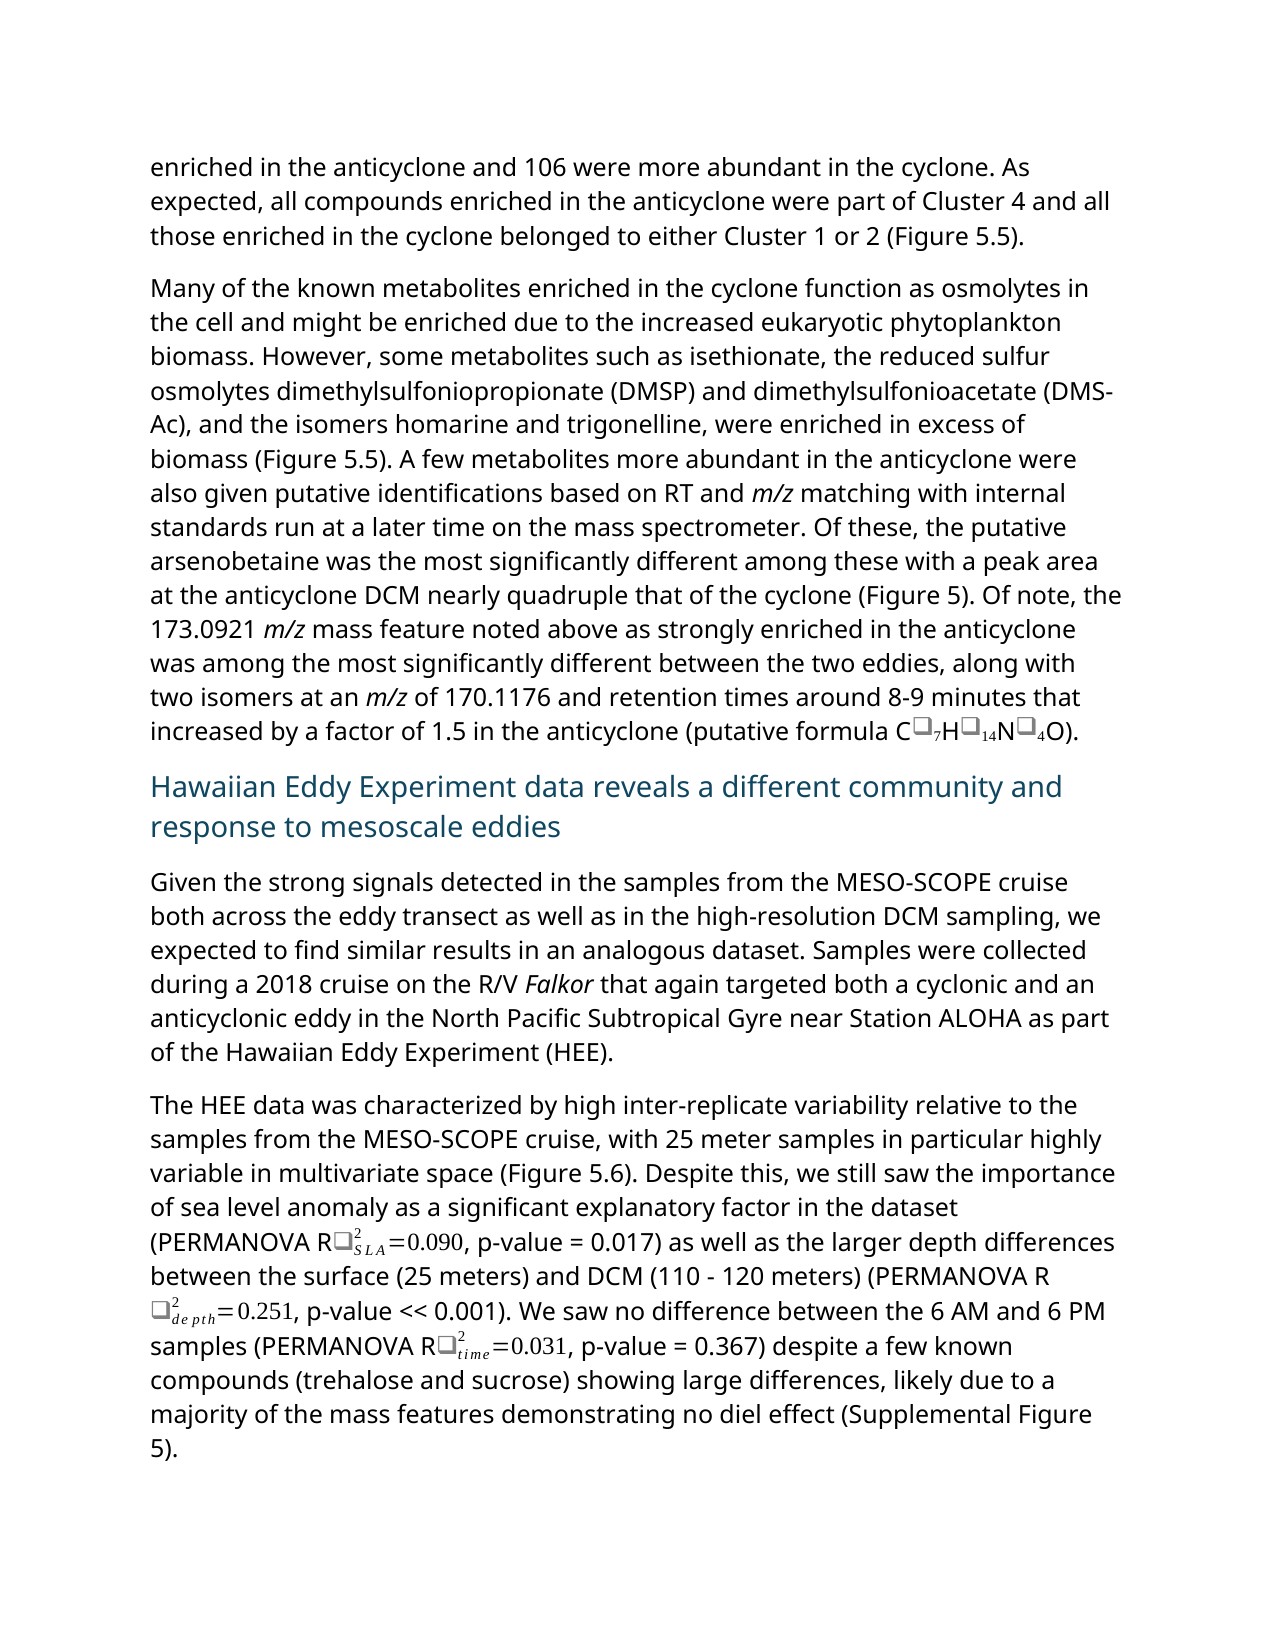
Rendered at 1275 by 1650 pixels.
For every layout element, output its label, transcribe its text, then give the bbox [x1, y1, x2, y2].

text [150, 150, 1125, 252]
subtitle Hawaiian Eddy Experiment data reveals a different community and response to mesoscale eddies [150, 767, 1125, 846]
text The HEE data was characterized by high inter-replicate variability relative to the samples from the MESO-SCOPE cruise, with 25 meter samples in particular highly variable in multivariate space (Figure 5.6). Despite this, we still saw the importance of sea level anomaly as a significant explanatory factor in the dataset (PERMANOVA R, p-value = 0.017) as well as the larger depth differences between the surface (25 meters) and DCM (110 - 120 meters) (PERMANOVA R, p-value << 0.001). We saw no difference between the 6 AM and 6 PM samples (PERMANOVA R, p-value = 0.367) despite a few known compounds (trehalose and sucrose) showing large differences, likely due to a majority of the mass features demonstrating no diel effect (Supplemental Figure 5). [150, 1088, 1125, 1465]
text Given the strong signals detected in the samples from the MESO-SCOPE cruise both across the eddy transect as well as in the high-resolution DCM sampling, we expected to find similar results in an analogous dataset. Samples were collected during a 2018 cruise on the R/V Falkor that again targeted both a cyclonic and an anticyclonic eddy in the North Pacific Subtropical Gyre near Station ALOHA as part of the Hawaiian Eddy Experiment (HEE). [150, 865, 1125, 1069]
text Many of the known metabolites enriched in the cyclone function as osmolytes in the cell and might be enriched due to the increased eukaryotic phytoplankton biomass. However, some metabolites such as isethionate, the reduced sulfur osmolytes dimethylsulfoniopropionate (DMSP) and dimethylsulfonioacetate (DMS-Ac), and the isomers homarine and trigonelline, were enriched in excess of biomass (Figure 5.5). A few metabolites more abundant in the anticyclone were also given putative identifications based on RT and m/z matching with internal standards run at a later time on the mass spectrometer. Of these, the putative arsenobetaine was the most significantly different among these with a peak area at the anticyclone DCM nearly quadruple that of the cyclone (Figure 5). Of note, the 173.0921 m/z mass feature noted above as strongly enriched in the anticyclone was among the most significantly different between the two eddies, along with two isomers at an m/z of 170.1176 and retention times around 8-9 minutes that increased by a factor of 1.5 in the anticyclone (putative formula CHNO). [150, 271, 1125, 748]
